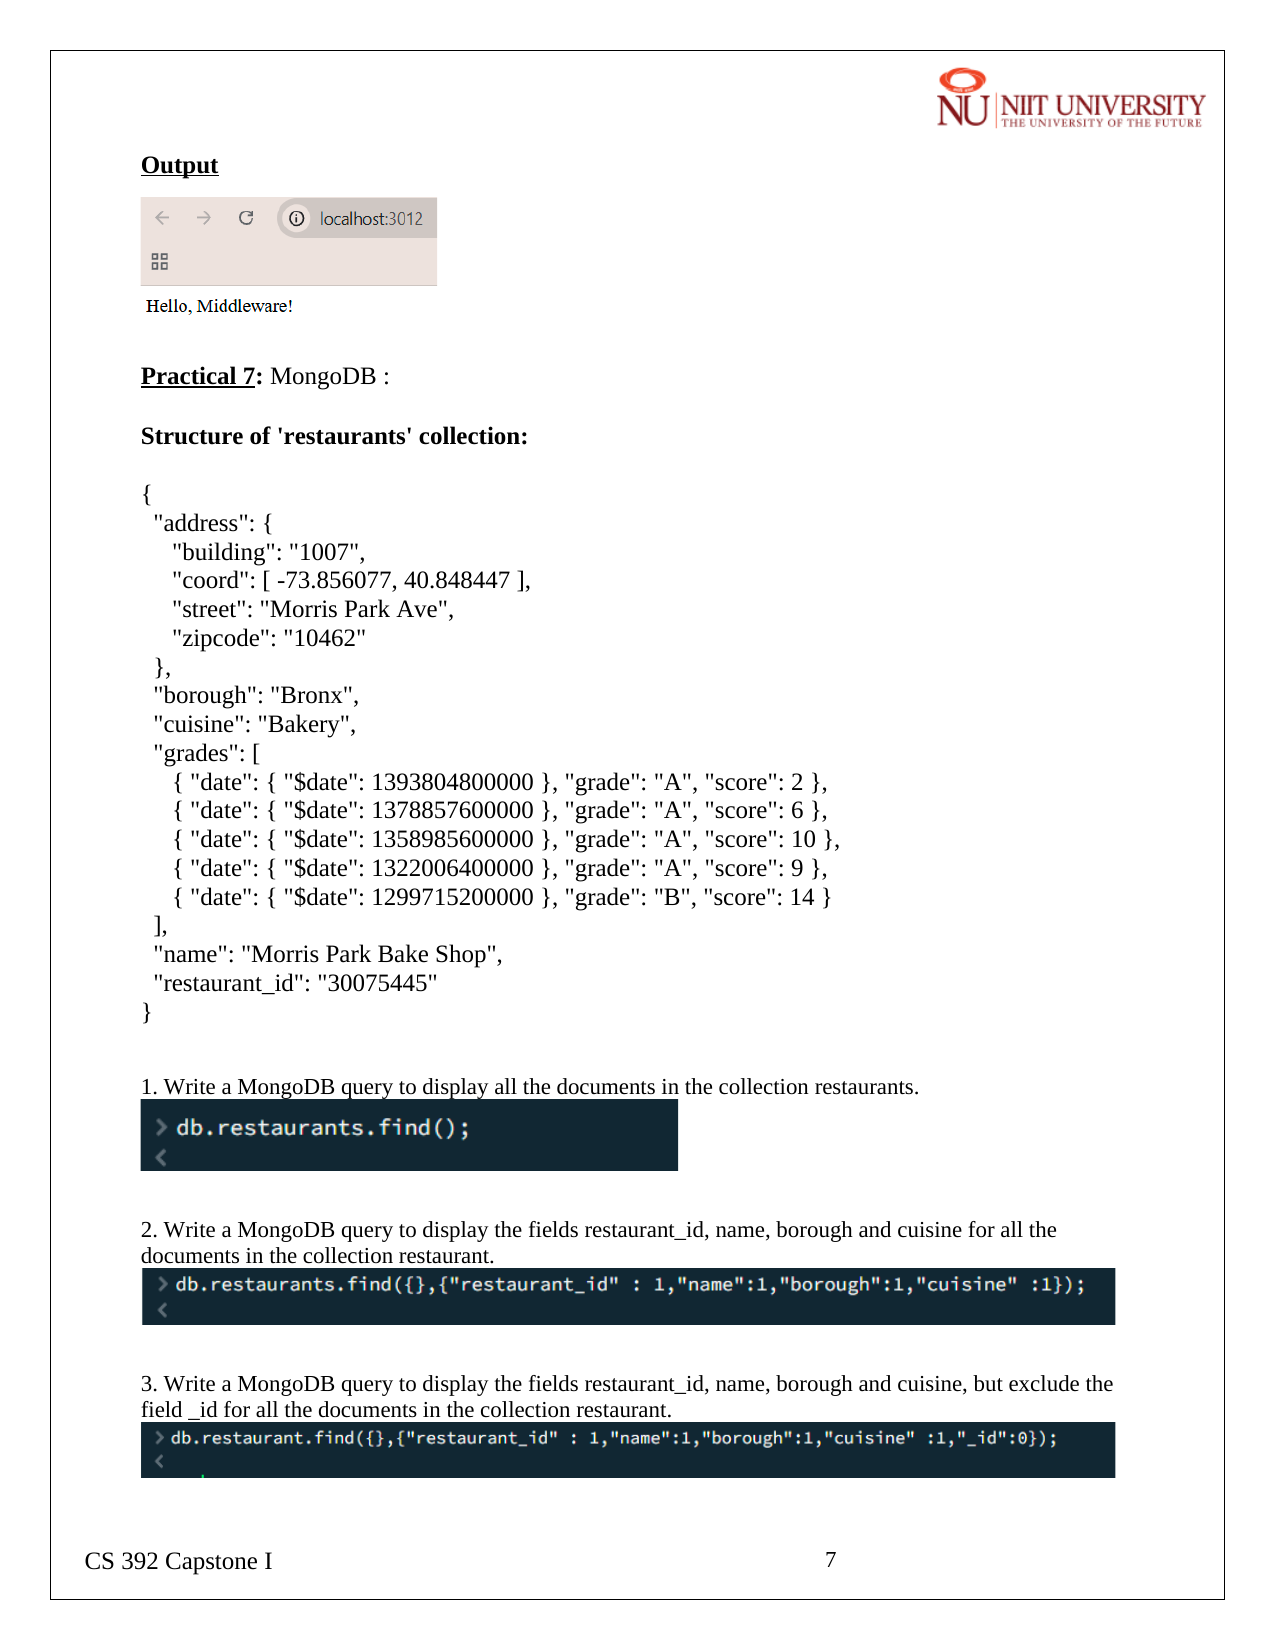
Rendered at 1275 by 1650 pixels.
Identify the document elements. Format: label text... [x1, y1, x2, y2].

text "borough": "Bronx", [141, 681, 1125, 709]
picture [140, 1268, 1116, 1325]
text Structure of 'restaurants' collection: [141, 421, 1125, 450]
text { "date": { "$date": 1322006400000 }, "grade": "A", "score": 9 }, [141, 853, 1125, 882]
text "zipcode": "10462" [141, 623, 1125, 652]
text "restaurant_id": "30075445" [141, 968, 1125, 997]
text } [141, 997, 1125, 1026]
text { "date": { "$date": 1378857600000 }, "grade": "A", "score": 6 }, [141, 796, 1125, 824]
text "grades": [ [141, 738, 1125, 767]
text 3. Write a MongoDB query to display the fields restaurant_id, name, borough and cuisine, but exclude the field _id for all the documents in the collection restaurant. [141, 1370, 1125, 1423]
text { "date": { "$date": 1299715200000 }, "grade": "B", "score": 14 } [141, 882, 1125, 911]
text "coord": [ -73.856077, 40.848447 ], [141, 566, 1125, 594]
text "cuisine": "Bakery", [141, 709, 1125, 738]
picture [140, 197, 438, 342]
text { "date": { "$date": 1393804800000 }, "grade": "A", "score": 2 }, [141, 767, 1125, 796]
text "name": "Morris Park Bake Shop", [141, 939, 1125, 968]
text { [141, 479, 1125, 508]
text "street": "Morris Park Ave", [141, 594, 1125, 623]
text Output [141, 150, 1125, 179]
text { "date": { "$date": 1358985600000 }, "grade": "A", "score": 10 }, [141, 824, 1125, 853]
picture [140, 1422, 1116, 1478]
text }, [141, 652, 1125, 681]
text "building": "1007", [141, 537, 1125, 566]
text ], [141, 911, 1125, 939]
text 1. Write a MongoDB query to display all the documents in the collection restaurants. [141, 1073, 1125, 1099]
picture [923, 57, 1218, 138]
text 2. Write a MongoDB query to display the fields restaurant_id, name, borough and cuisine for all the documents in the collection restaurant. [141, 1216, 1125, 1269]
text "address": { [141, 508, 1125, 537]
picture [140, 1099, 679, 1171]
text Practical 7: MongoDB : [141, 361, 1125, 390]
